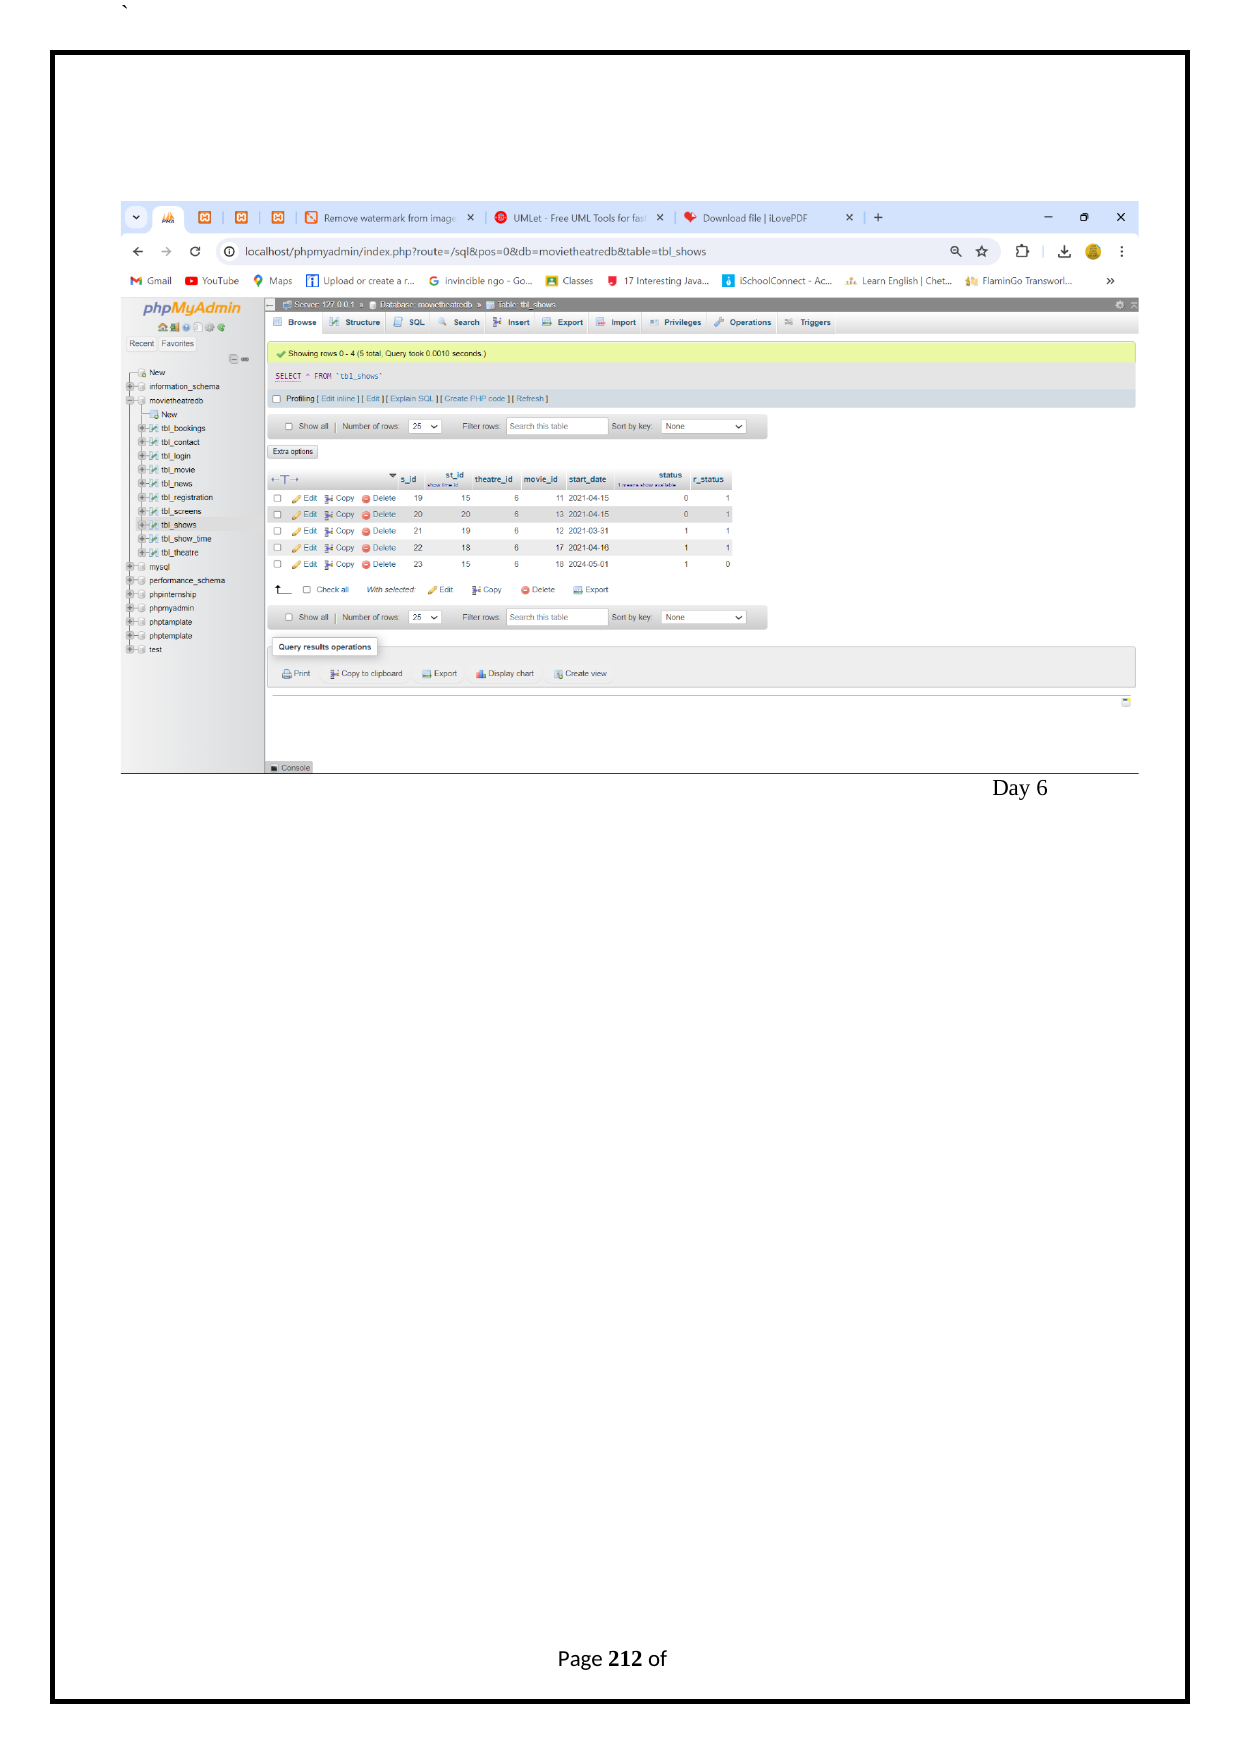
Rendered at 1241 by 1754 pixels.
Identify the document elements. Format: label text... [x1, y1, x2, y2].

text Day 6 [121, 774, 1048, 800]
picture [120, 201, 1139, 774]
